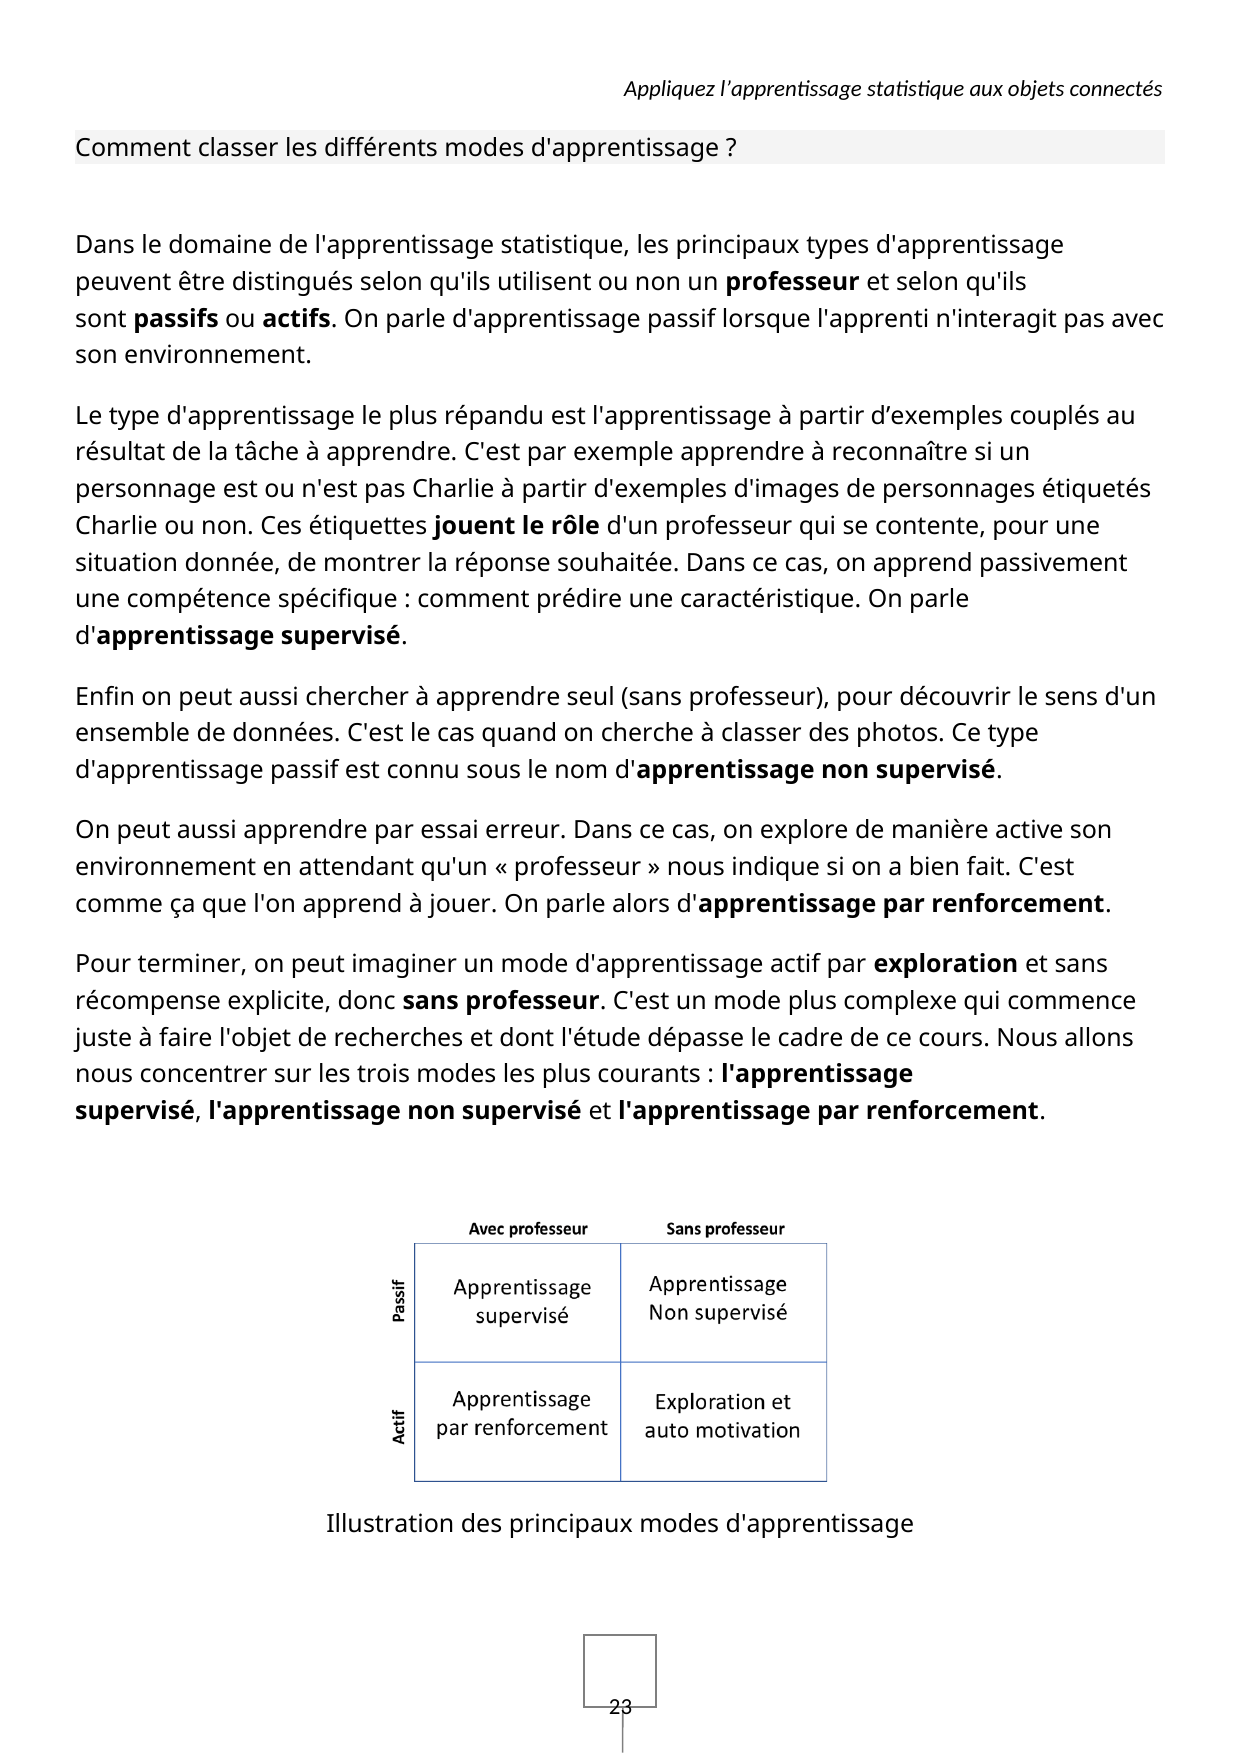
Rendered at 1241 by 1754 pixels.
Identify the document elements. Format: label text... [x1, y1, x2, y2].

text Illustration des principaux modes d'apprentissage [75, 1506, 1165, 1539]
text Pour terminer, on peut imaginer un mode d'apprentissage actif par exploration et sans récompense explicite, donc sans professeur. C'est un mode plus complexe qui commence juste à faire l'objet de recherches et dont l'étude dépasse le cadre de ce cours. Nous allons nous concentrer sur les trois modes les plus courants : l'apprentissage supervisé, l'apprentissage non supervisé et l'apprentissage par renforcement. [75, 946, 1165, 1127]
text Comment classer les différents modes d'apprentissage ? [75, 130, 1165, 164]
picture [147, 1213, 1093, 1487]
text On peut aussi apprendre par essai erreur. Dans ce cas, on explore de manière active son environnement en attendant qu'un « professeur » nous indique si on a bien fait. C'est comme ça que l'on apprend à jouer. On parle alors d'apprentissage par renforcement. [75, 812, 1165, 919]
text Enfin on peut aussi chercher à apprendre seul (sans professeur), pour découvrir le sens d'un ensemble de données. C'est le cas quand on cherche à classer des photos. Ce type d'apprentissage passif est connu sous le nom d'apprentissage non supervisé. [75, 678, 1165, 786]
text Dans le domaine de l'apprentissage statistique, les principaux types d'apprentissage peuvent être distingués selon qu'ils utilisent ou non un professeur et selon qu'ils sont passifs ou actifs. On parle d'apprentissage passif lorsque l'apprenti n'interagit pas avec son environnement. [75, 227, 1165, 371]
text Le type d'apprentissage le plus répandu est l'apprentissage à partir d’exemples couplés au résultat de la tâche à apprendre. C'est par exemple apprendre à reconnaître si un personnage est ou n'est pas Charlie à partir d'exemples d'images de personnages étiquetés Charlie ou non. Ces étiquettes jouent le rôle d'un professeur qui se contente, pour une situation donnée, de montrer la réponse souhaitée. Dans ce cas, on apprend passivement une compétence spécifique : comment prédire une caractéristique. On parle d'apprentissage supervisé. [75, 397, 1165, 652]
